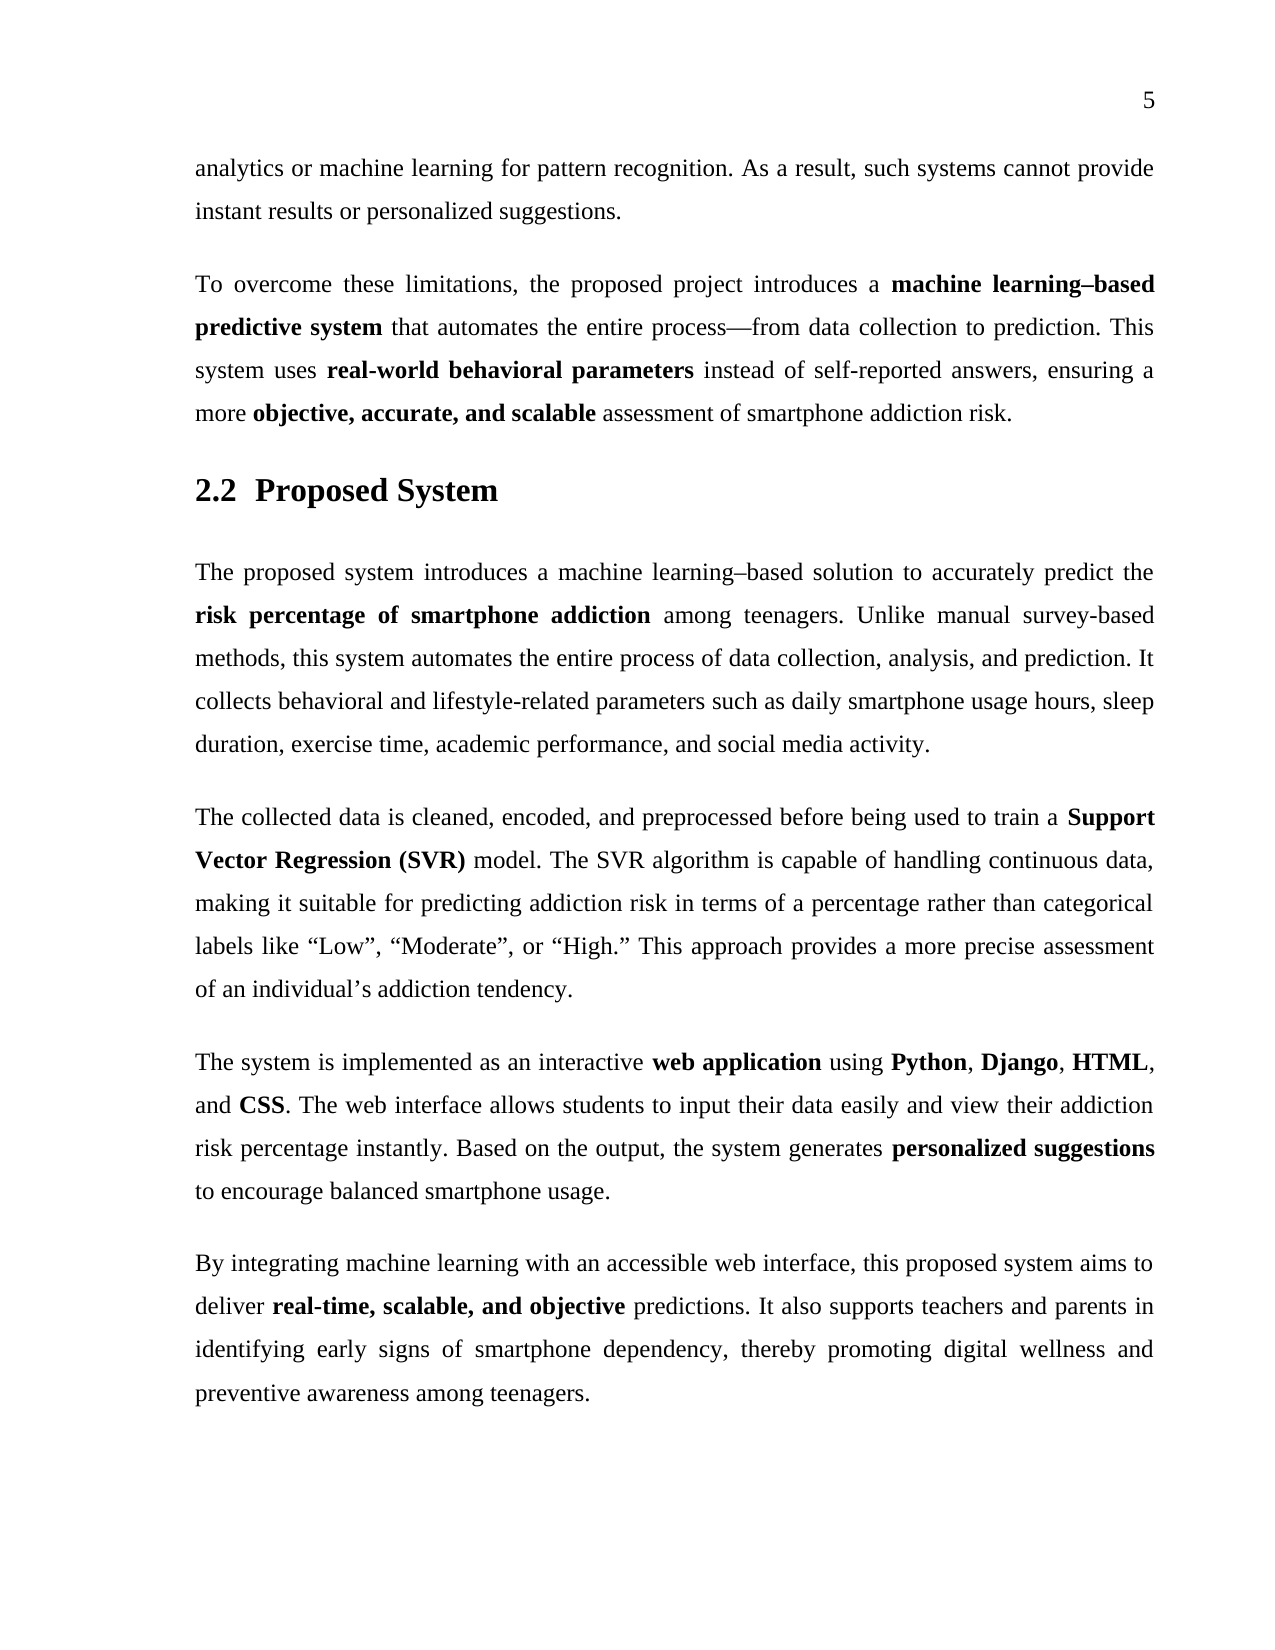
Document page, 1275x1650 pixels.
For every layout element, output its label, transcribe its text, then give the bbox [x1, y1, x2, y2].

text The collected data is cleaned, encoded, and preprocessed before being used to train a Support Vector Regression (SVR) model. The SVR algorithm is capable of handling continuous data, making it suitable for predicting addiction risk in terms of a percentage rather than categorical labels like “Low”, “Moderate”, or “High.” This approach provides a more precise assessment of an individual’s addiction tendency. [195, 802, 1155, 1003]
subtitle Proposed System [195, 470, 1155, 509]
text By integrating machine learning with an accessible web interface, this proposed system aims to deliver real-time, scalable, and objective predictions. It also supports teachers and parents in identifying early signs of smartphone dependency, thereby promoting digital wellness and preventive awareness among teenagers. [195, 1248, 1155, 1406]
text The proposed system introduces a machine learning–based solution to accurately predict the risk percentage of smartphone addiction among teenagers. Unlike manual survey-based methods, this system automates the entire process of data collection, analysis, and prediction. It collects behavioral and lifestyle-related parameters such as daily smartphone usage hours, sleep duration, exercise time, academic performance, and social media activity. [195, 557, 1155, 758]
text The system is implemented as an interactive web application using Python, Django, HTML, and CSS. The web interface allows students to input their data easily and view their addiction risk percentage instantly. Based on the output, the system generates personalized suggestions to encourage balanced smartphone usage. [195, 1047, 1155, 1205]
text To overcome these limitations, the proposed project introduces a machine learning–based predictive system that automates the entire process—from data collection to prediction. This system uses real-world behavioral parameters instead of self-reported answers, ensuring a more objective, accurate, and scalable assessment of smartphone addiction risk. [195, 269, 1155, 427]
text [195, 153, 1155, 225]
